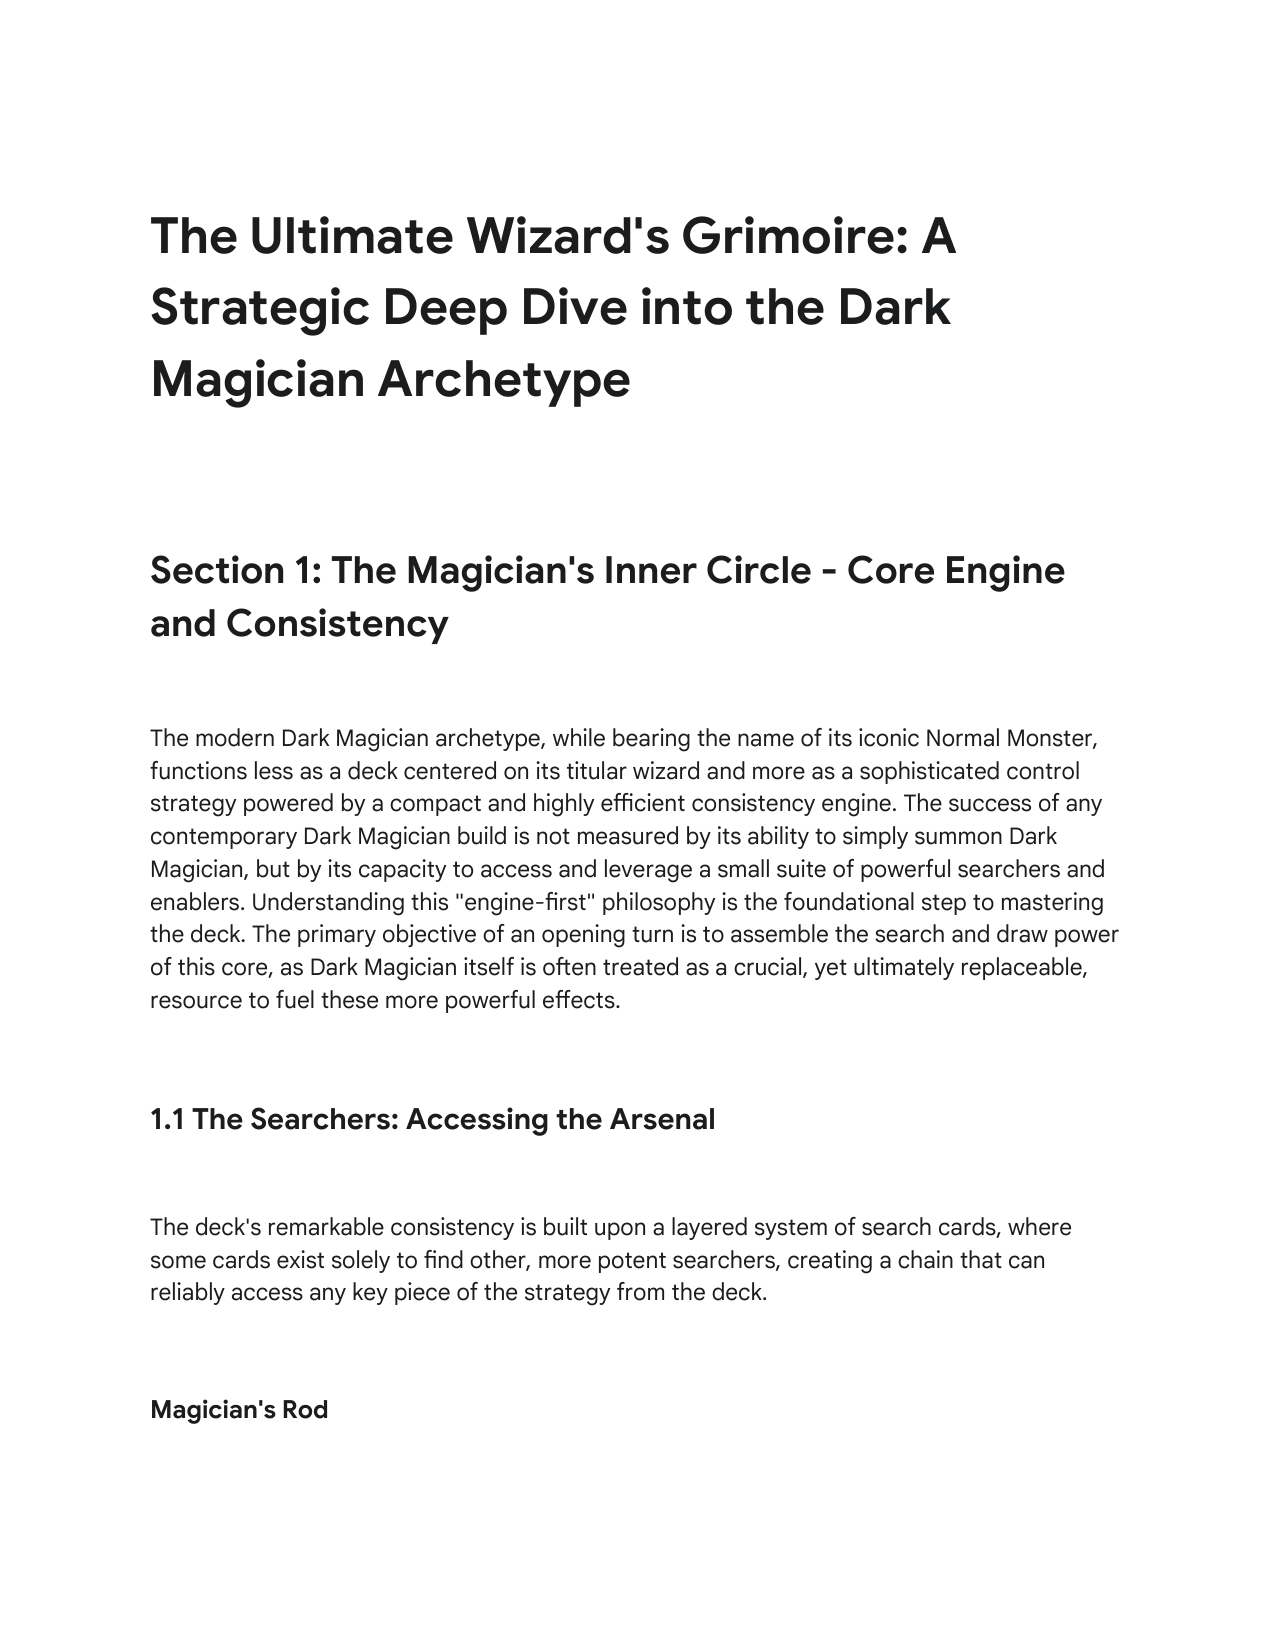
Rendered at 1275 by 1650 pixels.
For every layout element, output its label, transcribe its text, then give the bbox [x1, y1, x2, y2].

subtitle 1.1 The Searchers: Accessing the Arsenal [150, 1101, 1125, 1138]
subtitle The Ultimate Wizard's Grimoire: A Strategic Deep Dive into the Dark Magician Archetype [150, 205, 1125, 410]
subtitle Section 1: The Magician's Inner Circle - Core Engine and Consistency [150, 547, 1125, 647]
subtitle Magician's Rod [150, 1394, 1125, 1425]
text The deck's remarkable consistency is built upon a layered system of search cards, where some cards exist solely to find other, more potent searchers, creating a chain that can reliably access any key piece of the strategy from the deck. [150, 1213, 1125, 1307]
text The modern Dark Magician archetype, while bearing the name of its iconic Normal Monster, functions less as a deck centered on its titular wizard and more as a sophisticated control strategy powered by a compact and highly efficient consistency engine. The success of any contemporary Dark Magician build is not measured by its ability to simply summon Dark Magician, but by its capacity to access and leverage a small suite of powerful searchers and enablers. Understanding this "engine-first" philosophy is the foundational step to mastering the deck. The primary objective of an opening turn is to assemble the search and draw power of this core, as Dark Magician itself is often treated as a crucial, yet ultimately replaceable, resource to fuel these more powerful effects. [150, 724, 1125, 1015]
